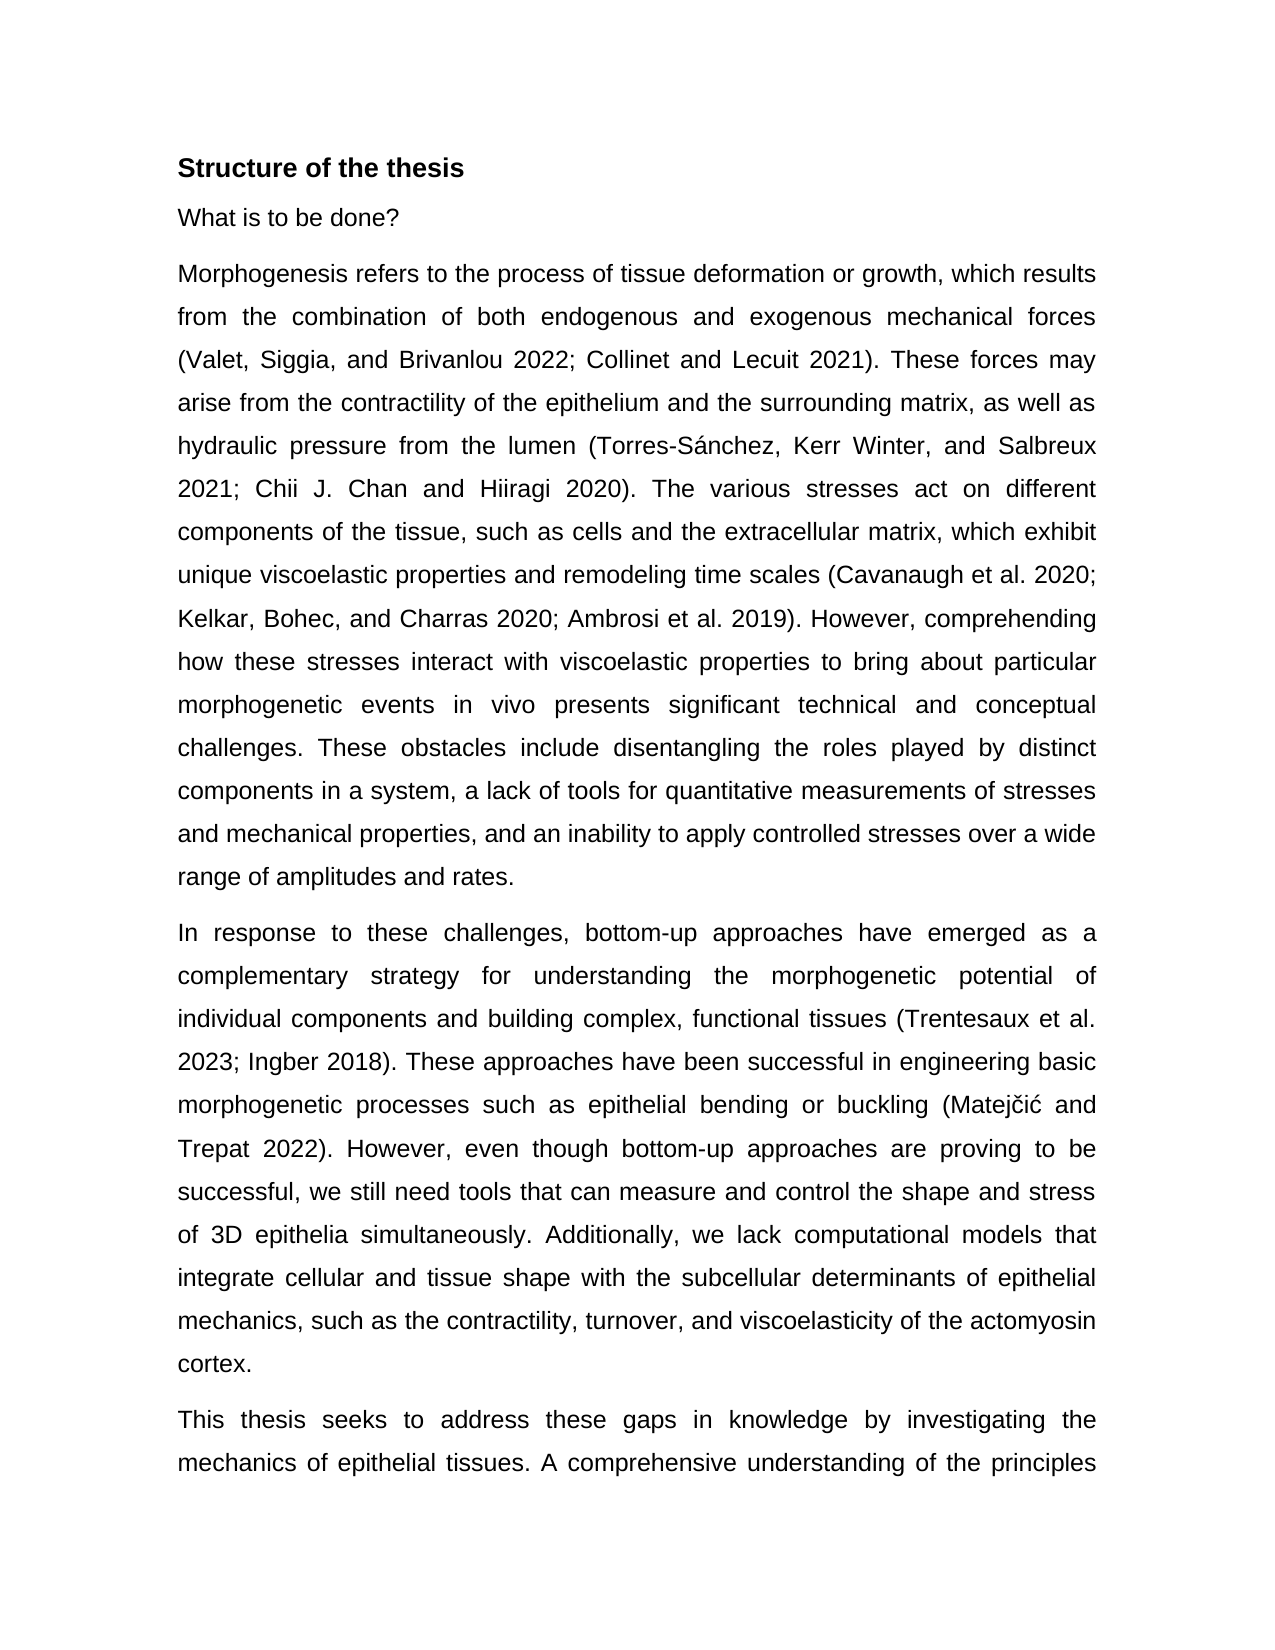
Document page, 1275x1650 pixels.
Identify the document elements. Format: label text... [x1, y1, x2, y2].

subtitle Structure of the thesis [177, 152, 1098, 183]
text Morphogenesis refers to the process of tissue deformation or growth, which results from the combination of both endogenous and exogenous mechanical forces (Valet, Siggia, and Brivanlou 2022; Collinet and Lecuit 2021). These forces may arise from the contractility of the epithelium and the surrounding matrix, as well as hydraulic pressure from the lumen (Torres-Sánchez, Kerr Winter, and Salbreux 2021; Chii J. Chan and Hiiragi 2020). The various stresses act on different components of the tissue, such as cells and the extracellular matrix, which exhibit unique viscoelastic properties and remodeling time scales (Cavanaugh et al. 2020; Kelkar, Bohec, and Charras 2020; Ambrosi et al. 2019). However, comprehending how these stresses interact with viscoelastic properties to bring about particular morphogenetic events in vivo presents significant technical and conceptual challenges. These obstacles include disentangling the roles played by distinct components in a system, a lack of tools for quantitative measurements of stresses and mechanical properties, and an inability to apply controlled stresses over a wide range of amplitudes and rates. [177, 258, 1098, 891]
text In response to these challenges, bottom-up approaches have emerged as a complementary strategy for understanding the morphogenetic potential of individual components and building complex, functional tissues (Trentesaux et al. 2023; Ingber 2018). These approaches have been successful in engineering basic morphogenetic processes such as epithelial bending or buckling (Matejčić and Trepat 2022). However, even though bottom-up approaches are proving to be successful, we still need tools that can measure and control the shape and stress of 3D epithelia simultaneously. Additionally, we lack computational models that integrate cellular and tissue shape with the subcellular determinants of epithelial mechanics, such as the contractility, turnover, and viscoelasticity of the actomyosin cortex. [177, 918, 1098, 1378]
subtitle What is to be done? [177, 203, 1098, 232]
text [177, 1405, 1098, 1477]
